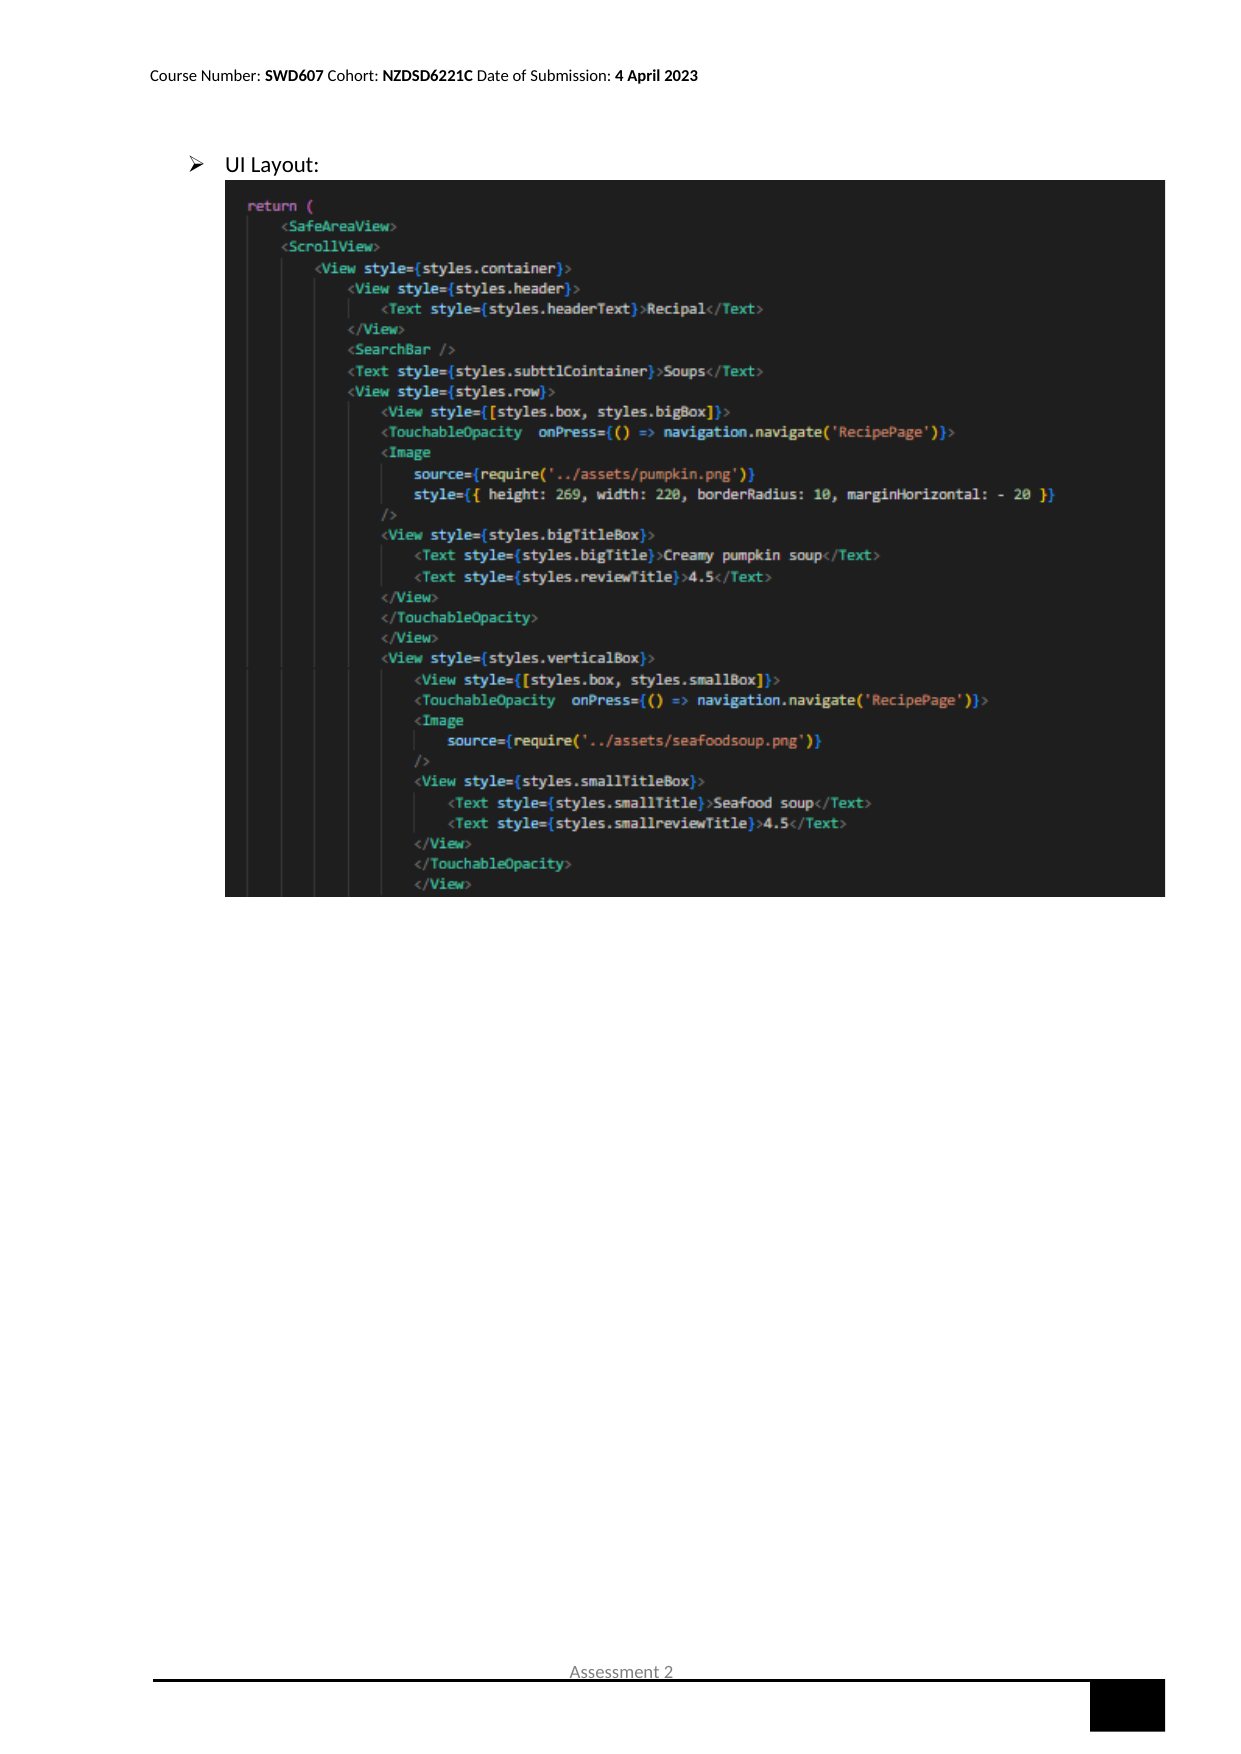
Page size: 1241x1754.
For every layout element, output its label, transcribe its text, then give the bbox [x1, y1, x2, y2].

list UI Layout: [187, 150, 1090, 178]
picture [225, 180, 1166, 897]
